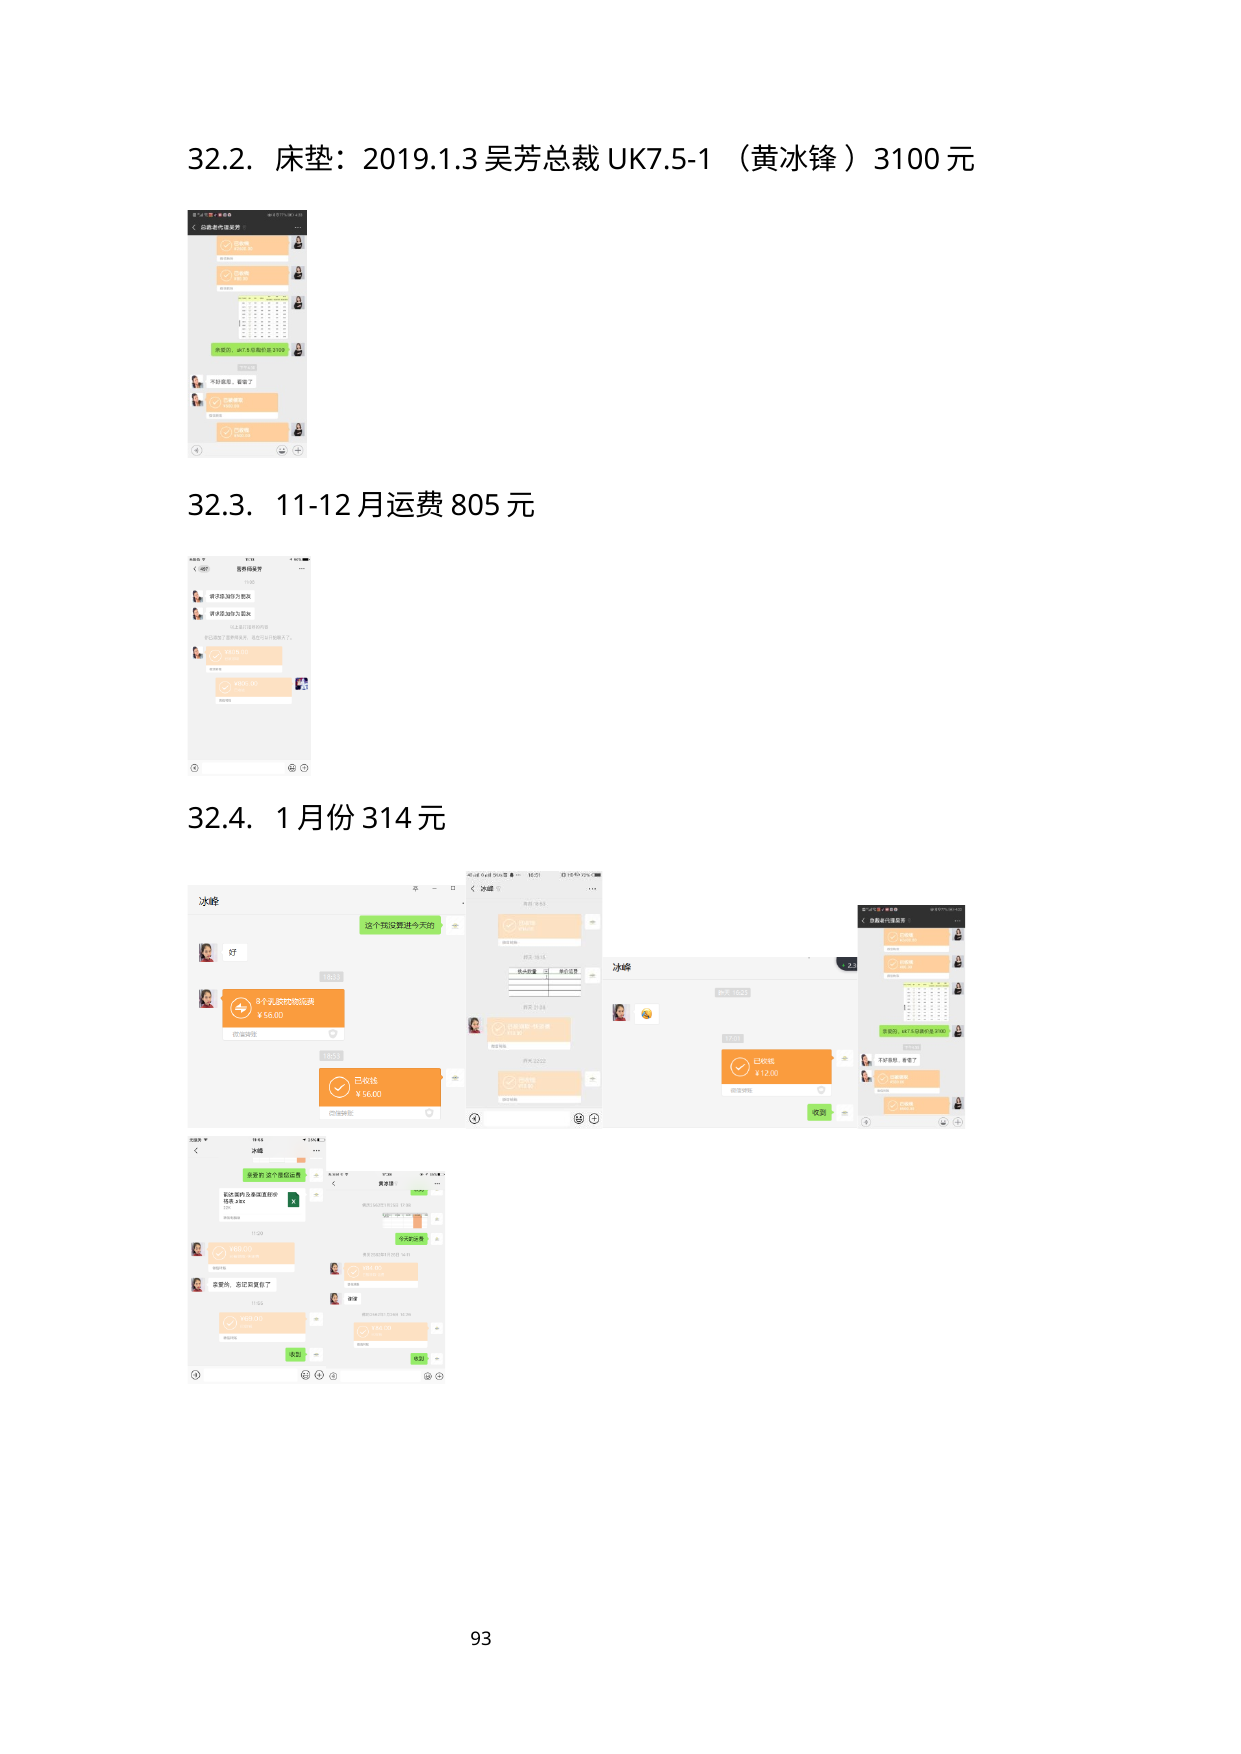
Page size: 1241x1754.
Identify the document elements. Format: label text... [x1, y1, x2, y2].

subtitle 床垫：2019.1.3吴芳总裁UK7.5-1 （黄冰锋 ）3100元 [187, 124, 1053, 189]
picture [187, 1136, 446, 1384]
subtitle 1月份314元 [187, 784, 1053, 849]
picture [187, 871, 966, 1129]
subtitle 11-12月运费805元 [187, 470, 1053, 535]
picture [187, 556, 311, 776]
picture [187, 210, 307, 458]
